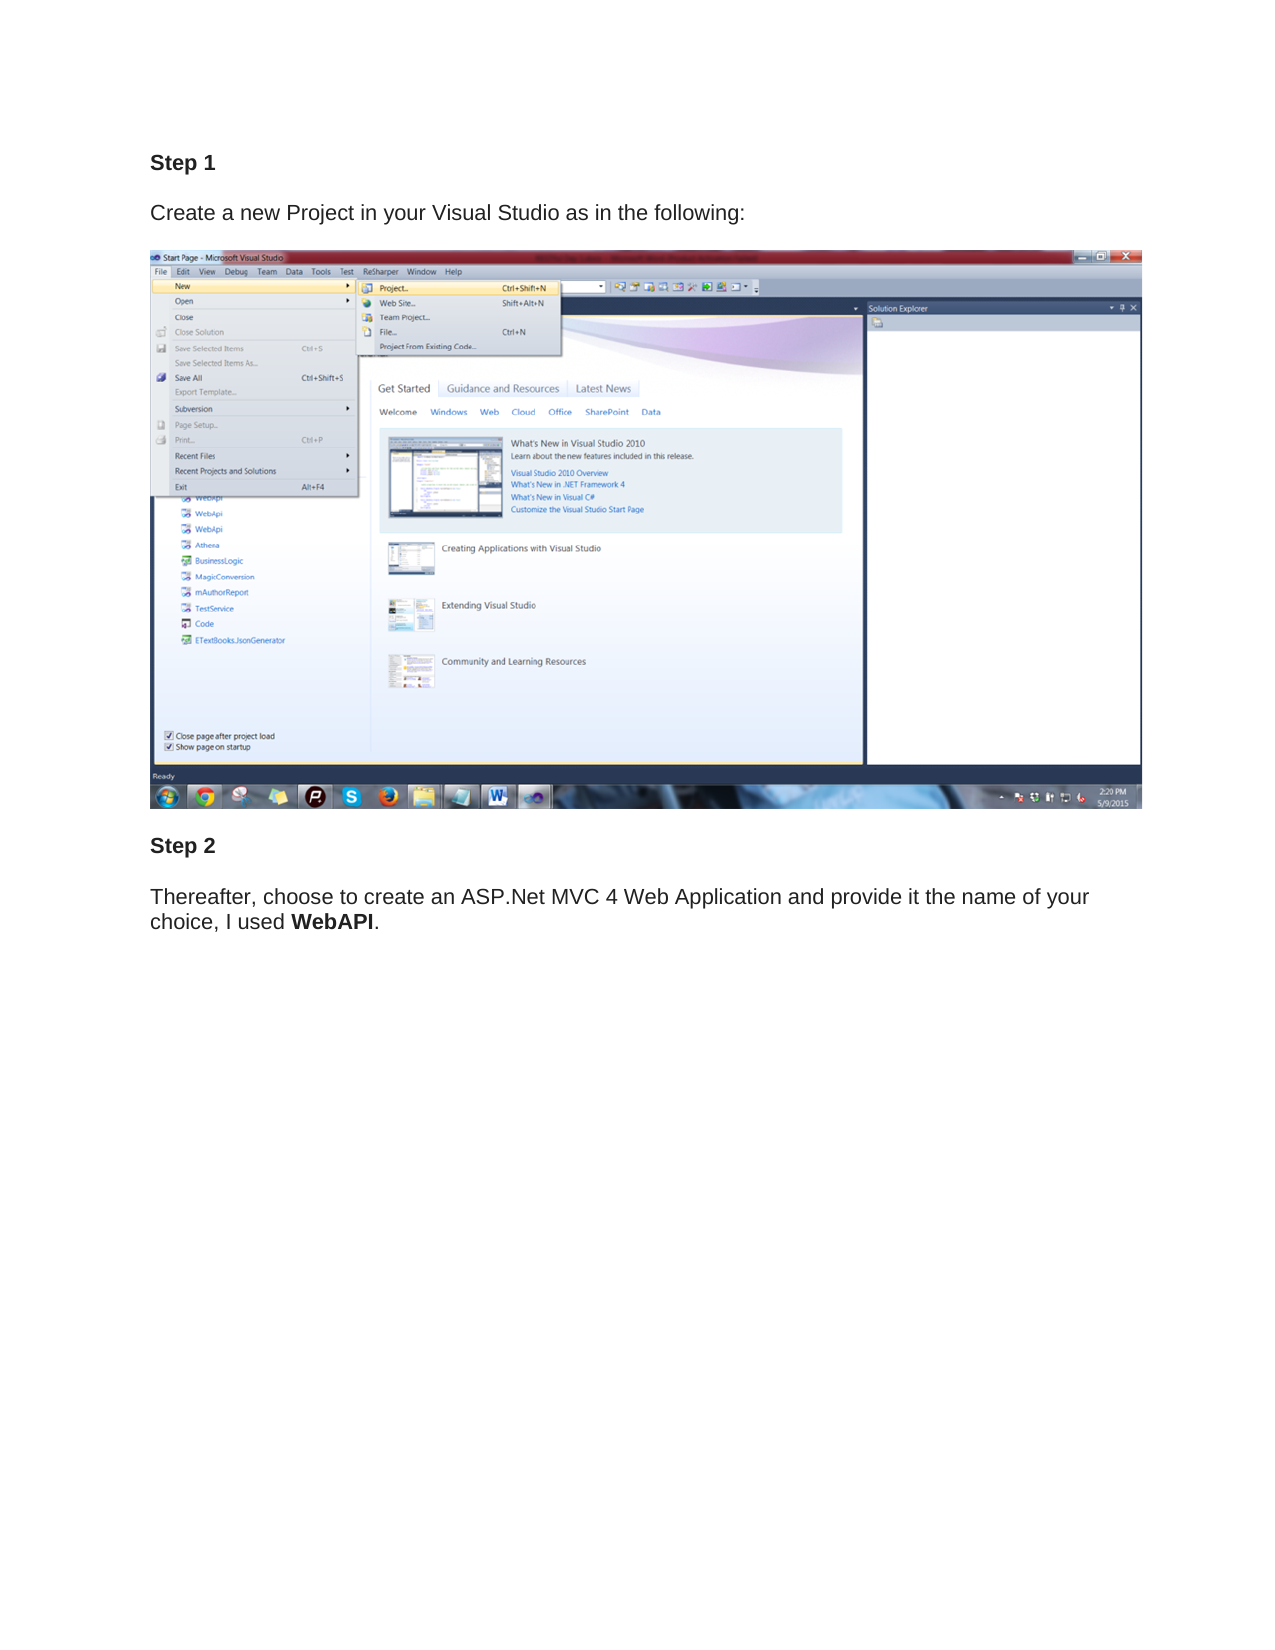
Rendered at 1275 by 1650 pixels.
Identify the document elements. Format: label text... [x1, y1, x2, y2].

text Thereafter, choose to create an ASP.Net MVC 4 Web Application and provide it the name of your choice, I used WebAPI. [150, 883, 1125, 934]
picture [150, 250, 1143, 809]
text Create a new Project in your Visual Studio as in the following: [150, 200, 1125, 225]
text Step 2 [150, 833, 1125, 858]
text Step 1 [150, 150, 1125, 175]
